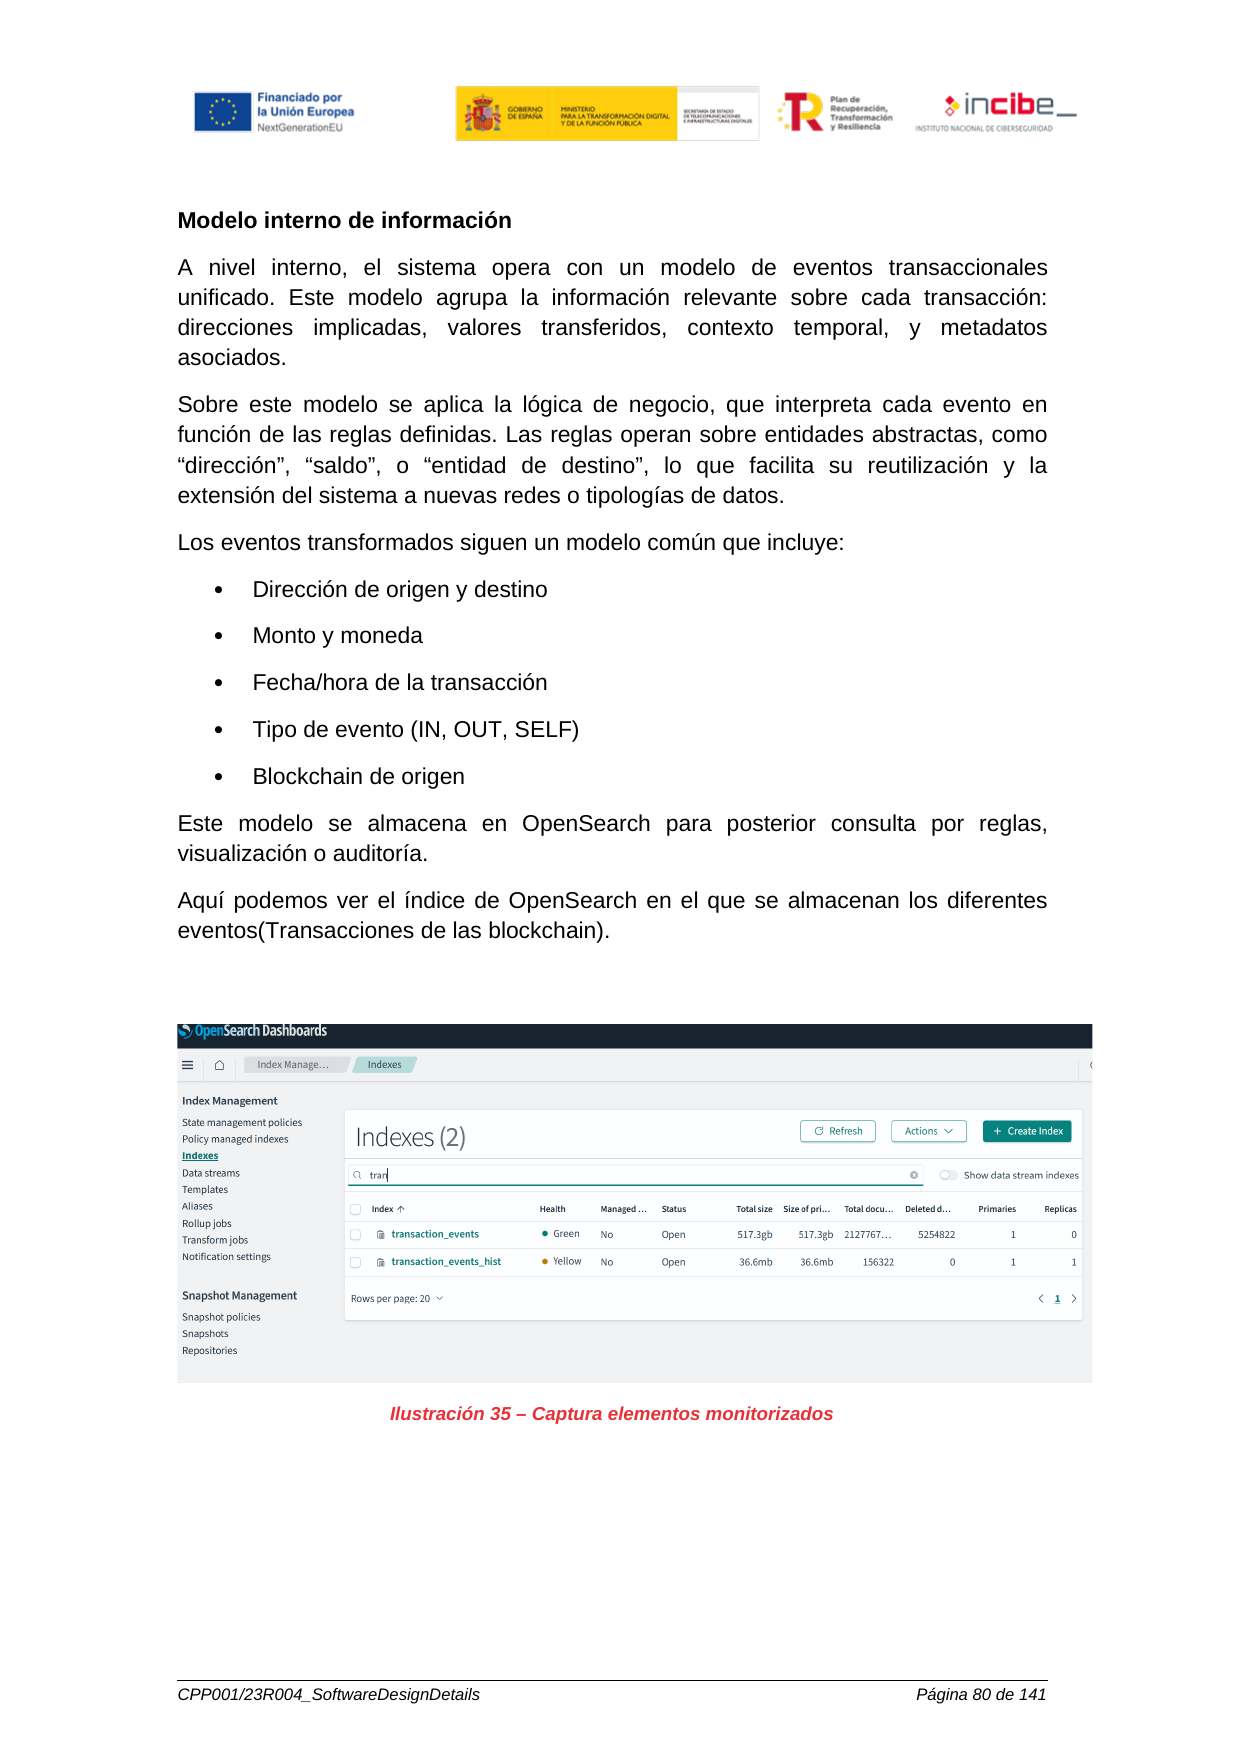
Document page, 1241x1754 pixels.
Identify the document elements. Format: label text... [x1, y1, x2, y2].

picture [177, 1024, 196, 1035]
text Modelo interno de información [177, 207, 1048, 233]
list Blockchain de origen [215, 763, 1048, 789]
text Los eventos transformados siguen un modelo común que incluye: [177, 529, 1048, 555]
picture [177, 73, 1093, 154]
text Aquí podemos ver el índice de OpenSearch en el que se almacenan los diferentes eventos(Transacciones de las blockchain). [177, 887, 1048, 943]
list Fecha/hora de la transacción [215, 669, 1048, 696]
list Monto y moneda [215, 622, 1048, 649]
text Sobre este modelo se aplica la lógica de negocio, que interpreta cada evento en función de las reglas definidas. Las reglas operan sobre entidades abstractas, como “dirección”, “saldo”, o “entidad de destino”, lo que facilita su reutilización y la extensión del sistema a nuevas redes o tipologías de datos. [177, 391, 1048, 508]
text Este modelo se almacena en OpenSearch para posterior consulta por reglas, visualización o auditoría. [177, 810, 1048, 866]
picture [177, 1024, 1093, 1383]
text A nivel interno, el sistema opera con un modelo de eventos transaccionales unificado. Este modelo agrupa la información relevante sobre cada transacción: direcciones implicadas, valores transferidos, contexto temporal, y metadatos asociados. [177, 254, 1048, 371]
text Ilustración 35 – Captura elementos monitorizados [177, 1403, 1048, 1424]
list Dirección de origen y destino [215, 576, 1048, 602]
list Tipo de evento (IN, OUT, SELF) [215, 716, 1048, 742]
